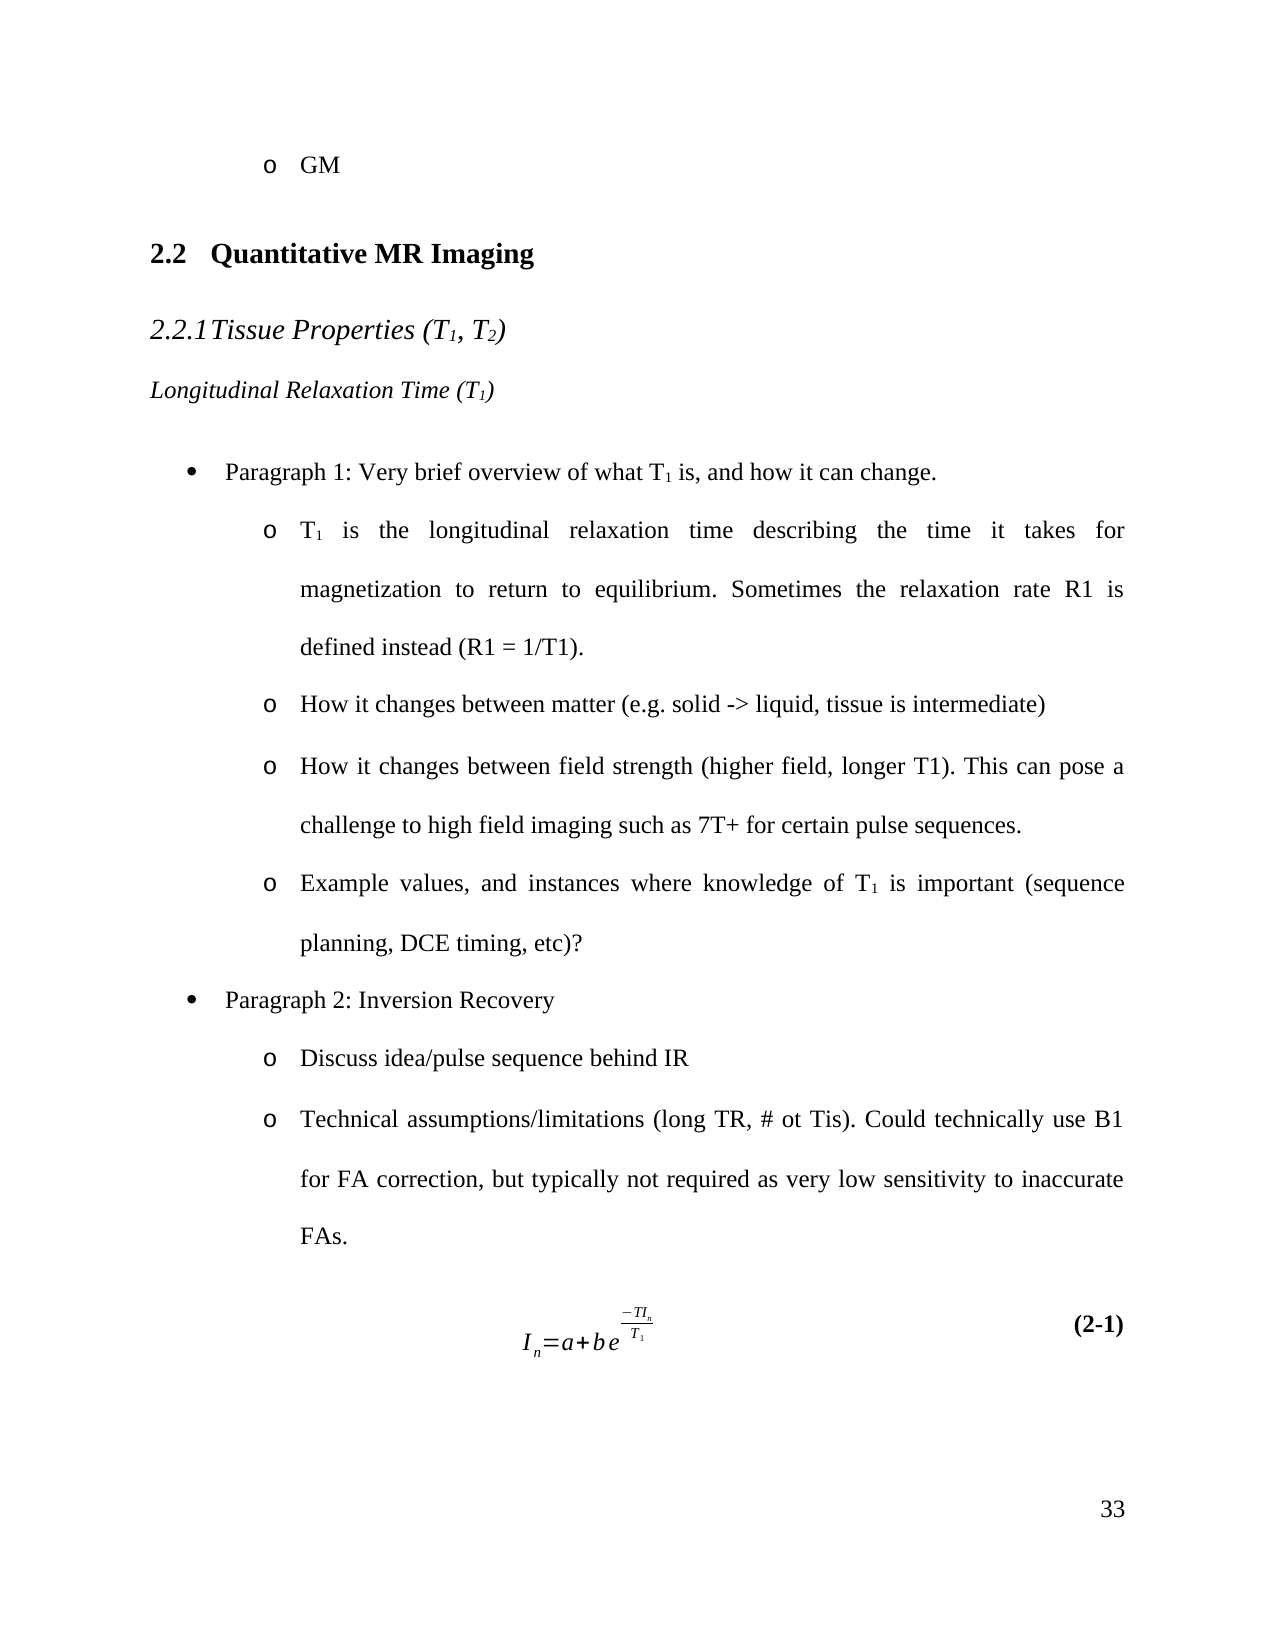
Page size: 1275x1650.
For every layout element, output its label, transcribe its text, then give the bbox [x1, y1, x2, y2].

list Discuss idea/pulse sequence behind IR [262, 1043, 1125, 1073]
subtitle Quantitative MR Imaging [150, 237, 1125, 270]
table_header (2-1) [1025, 1304, 1135, 1414]
list T1 is the longitudinal relaxation time describing the time it takes for magnetization to return to equilibrium. Sometimes the relaxation rate R1 is defined instead (R1 = 1/T1). [262, 515, 1125, 661]
list Technical assumptions/limitations (long TR, # ot Tis). Could technically use B1 for FA correction, but typically not required as very low sensitivity to inaccurate FAs. [262, 1104, 1125, 1250]
list How it changes between matter (e.g. solid -> liquid, tissue is intermediate) [262, 689, 1125, 720]
text Longitudinal Relaxation Time (T1) [150, 375, 1125, 403]
list Example values, and instances where knowledge of T1 is important (sequence planning, DCE timing, etc)? [262, 868, 1125, 956]
subtitle Tissue Properties (T1, T2) [150, 312, 1125, 346]
list Paragraph 1: Very brief overview of what T1 is, and how it can change. [187, 457, 1125, 486]
list GM [262, 150, 1125, 181]
list How it changes between field strength (higher field, longer T1). This can pose a challenge to high field imaging such as 7T+ for certain pulse sequences. [262, 751, 1125, 839]
list Paragraph 2: Inversion Recovery [187, 985, 1125, 1014]
table_header [150, 1304, 1025, 1414]
